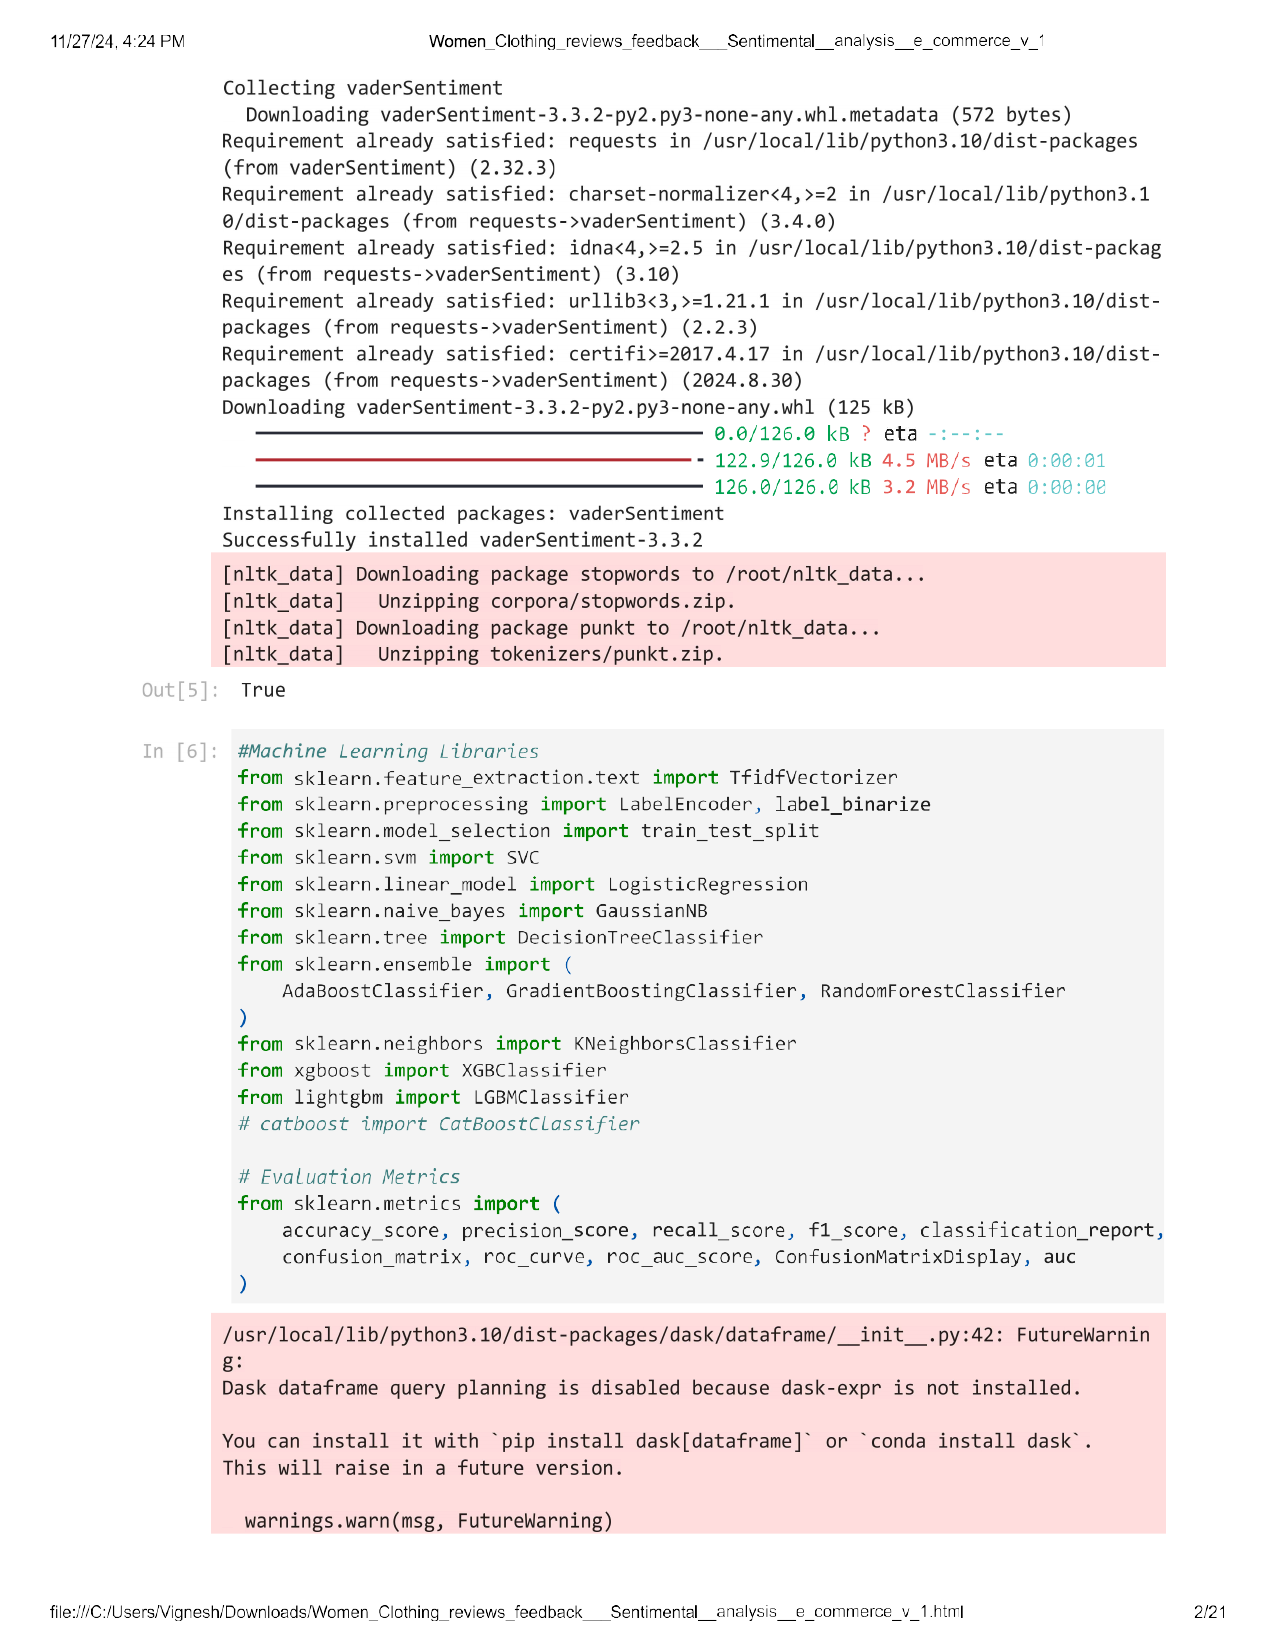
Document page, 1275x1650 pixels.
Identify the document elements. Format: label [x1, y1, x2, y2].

picture [143, 742, 216, 762]
picture [695, 1605, 959, 1621]
picture [223, 505, 724, 524]
picture [664, 1252, 706, 1267]
picture [850, 479, 870, 494]
picture [927, 452, 959, 469]
picture [238, 1035, 796, 1134]
picture [927, 478, 959, 496]
picture [225, 619, 878, 639]
picture [224, 239, 1161, 259]
picture [223, 1459, 621, 1475]
picture [238, 1195, 282, 1210]
picture [223, 398, 913, 418]
picture [737, 425, 792, 442]
picture [123, 35, 155, 47]
picture [223, 265, 678, 285]
picture [863, 425, 917, 441]
picture [382, 1168, 437, 1184]
picture [283, 1195, 561, 1267]
picture [962, 479, 1017, 494]
picture [223, 1356, 245, 1372]
picture [225, 645, 721, 665]
picture [223, 1379, 1079, 1399]
picture [223, 185, 1149, 205]
picture [715, 479, 838, 496]
picture [223, 371, 801, 391]
picture [223, 531, 702, 551]
picture [223, 212, 834, 232]
picture [241, 683, 285, 697]
picture [245, 1511, 611, 1532]
picture [238, 1169, 250, 1183]
picture [225, 565, 923, 585]
picture [224, 79, 502, 99]
picture [223, 318, 756, 338]
picture [553, 1252, 584, 1263]
picture [962, 453, 1017, 467]
picture [828, 425, 849, 441]
picture [225, 159, 555, 179]
picture [1028, 480, 1106, 494]
picture [485, 34, 811, 50]
picture [1194, 1605, 1224, 1618]
picture [238, 743, 1065, 1001]
picture [223, 292, 1159, 312]
picture [1028, 453, 1105, 467]
picture [485, 1252, 538, 1267]
picture [295, 1195, 460, 1210]
picture [50, 1605, 694, 1621]
picture [59, 34, 117, 50]
picture [223, 1326, 1149, 1346]
picture [238, 1116, 250, 1130]
picture [608, 1252, 662, 1267]
picture [223, 345, 1159, 365]
picture [812, 34, 1043, 50]
picture [161, 35, 184, 47]
picture [261, 1168, 371, 1184]
picture [716, 452, 836, 469]
picture [222, 1432, 1090, 1452]
picture [225, 592, 733, 612]
picture [850, 452, 872, 467]
picture [709, 1221, 1076, 1267]
picture [247, 105, 1070, 126]
picture [142, 681, 217, 701]
picture [223, 132, 1137, 152]
